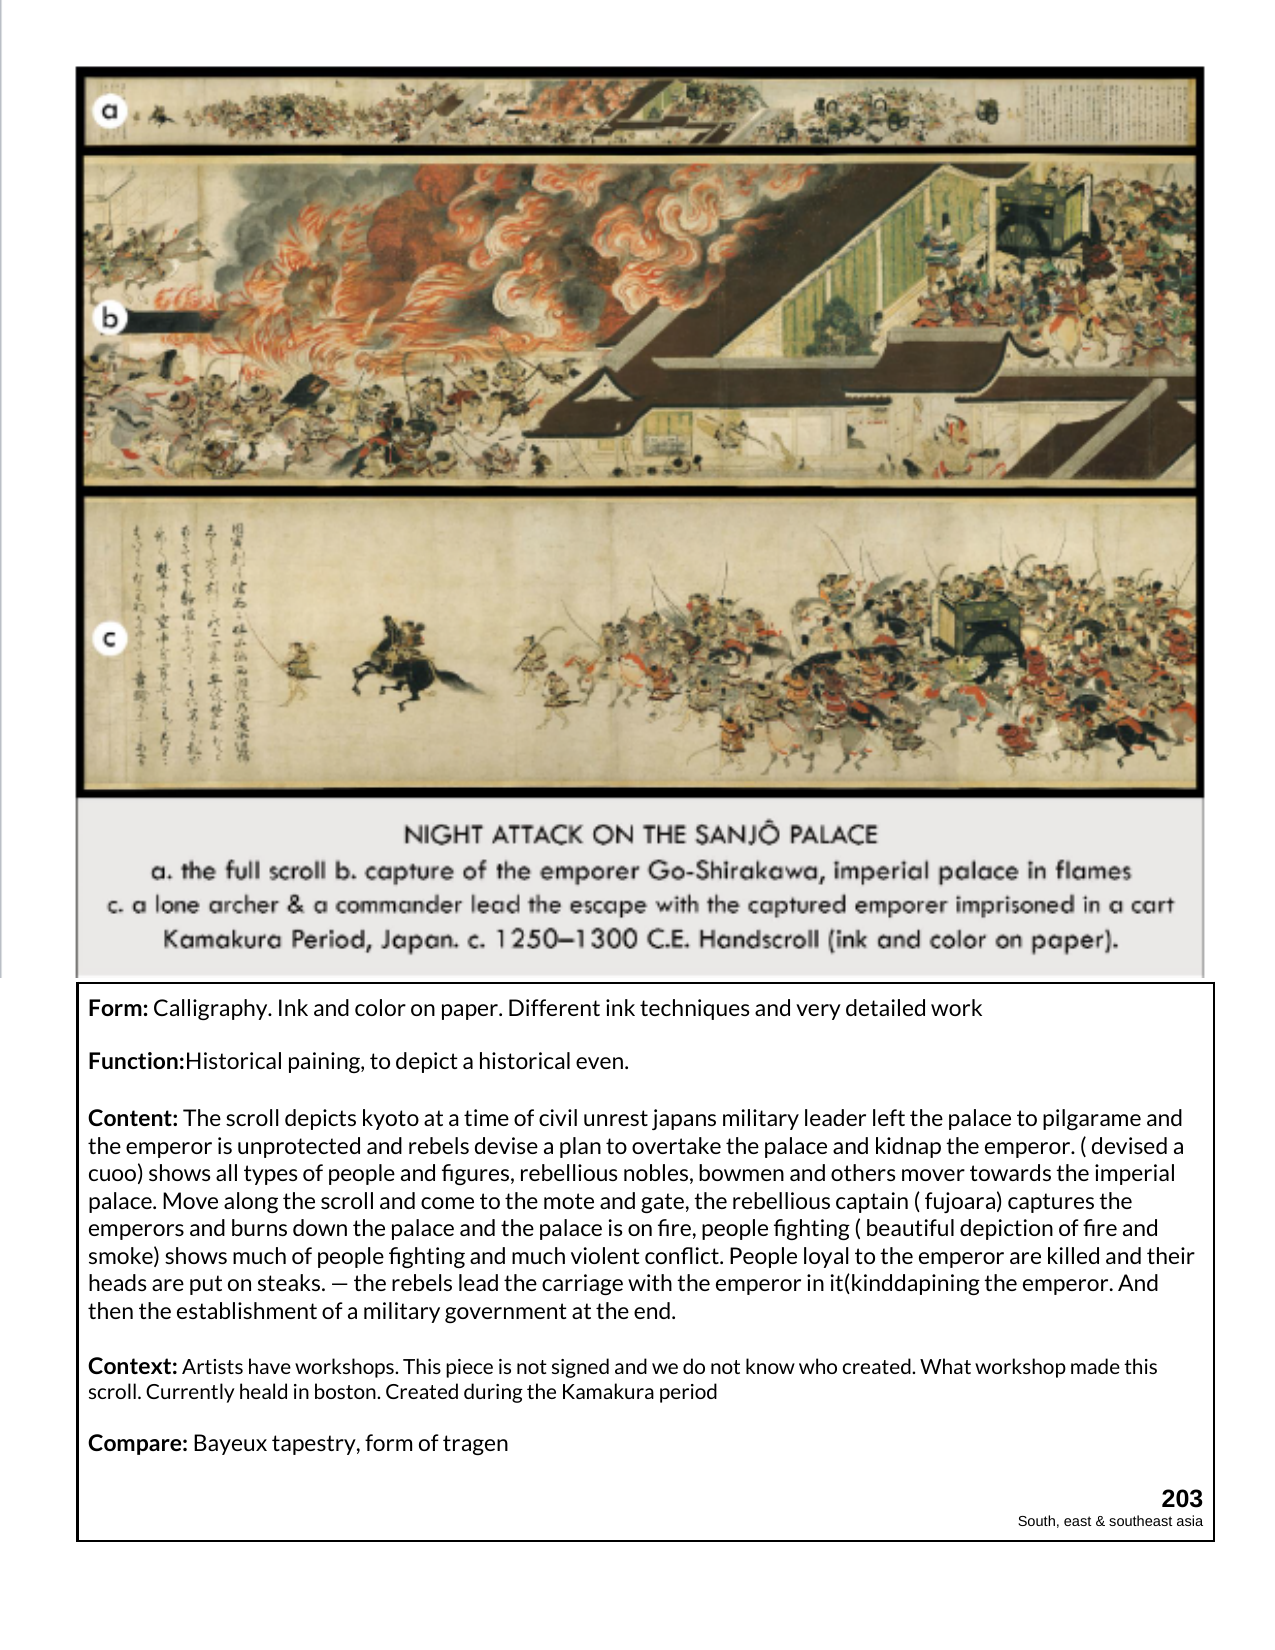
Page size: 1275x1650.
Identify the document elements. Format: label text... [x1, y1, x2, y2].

picture [0, 0, 1275, 978]
table_header Form: Calligraphy. Ink and color on paper. Different ink techniques and very detailed work Function:Historical paining, to depict a historical even. Content: The scroll depicts kyoto at a time of civil unrest japans military leader left the palace to pilgarame and the emperor is unprotected and rebels devise a plan to overtake the palace and kidnap the emperor. ( devised a cuoo) shows all types of people and figures, rebellious nobles, bowmen and others mover towards the imperial palace. Move along the scroll and come to the mote and gate, the rebellious captain ( fujoara) captures the emperors and burns down the palace and the palace is on fire, people fighting ( beautiful depiction of fire and smoke) shows much of people fighting and much violent conflict. People loyal to the emperor are killed and their heads are put on steaks. — the rebels lead the carriage with the emperor in it(kinddapining the emperor. And then the establishment of a military government at the end. Context: Artists have workshops. This piece is not signed and we do not know who created. What workshop made this scroll. Currently heald in boston. Created during the Kamakura period Compare: Bayeux tapestry, form of tragen 203 South, east & southeast asia [79, 984, 1213, 1540]
